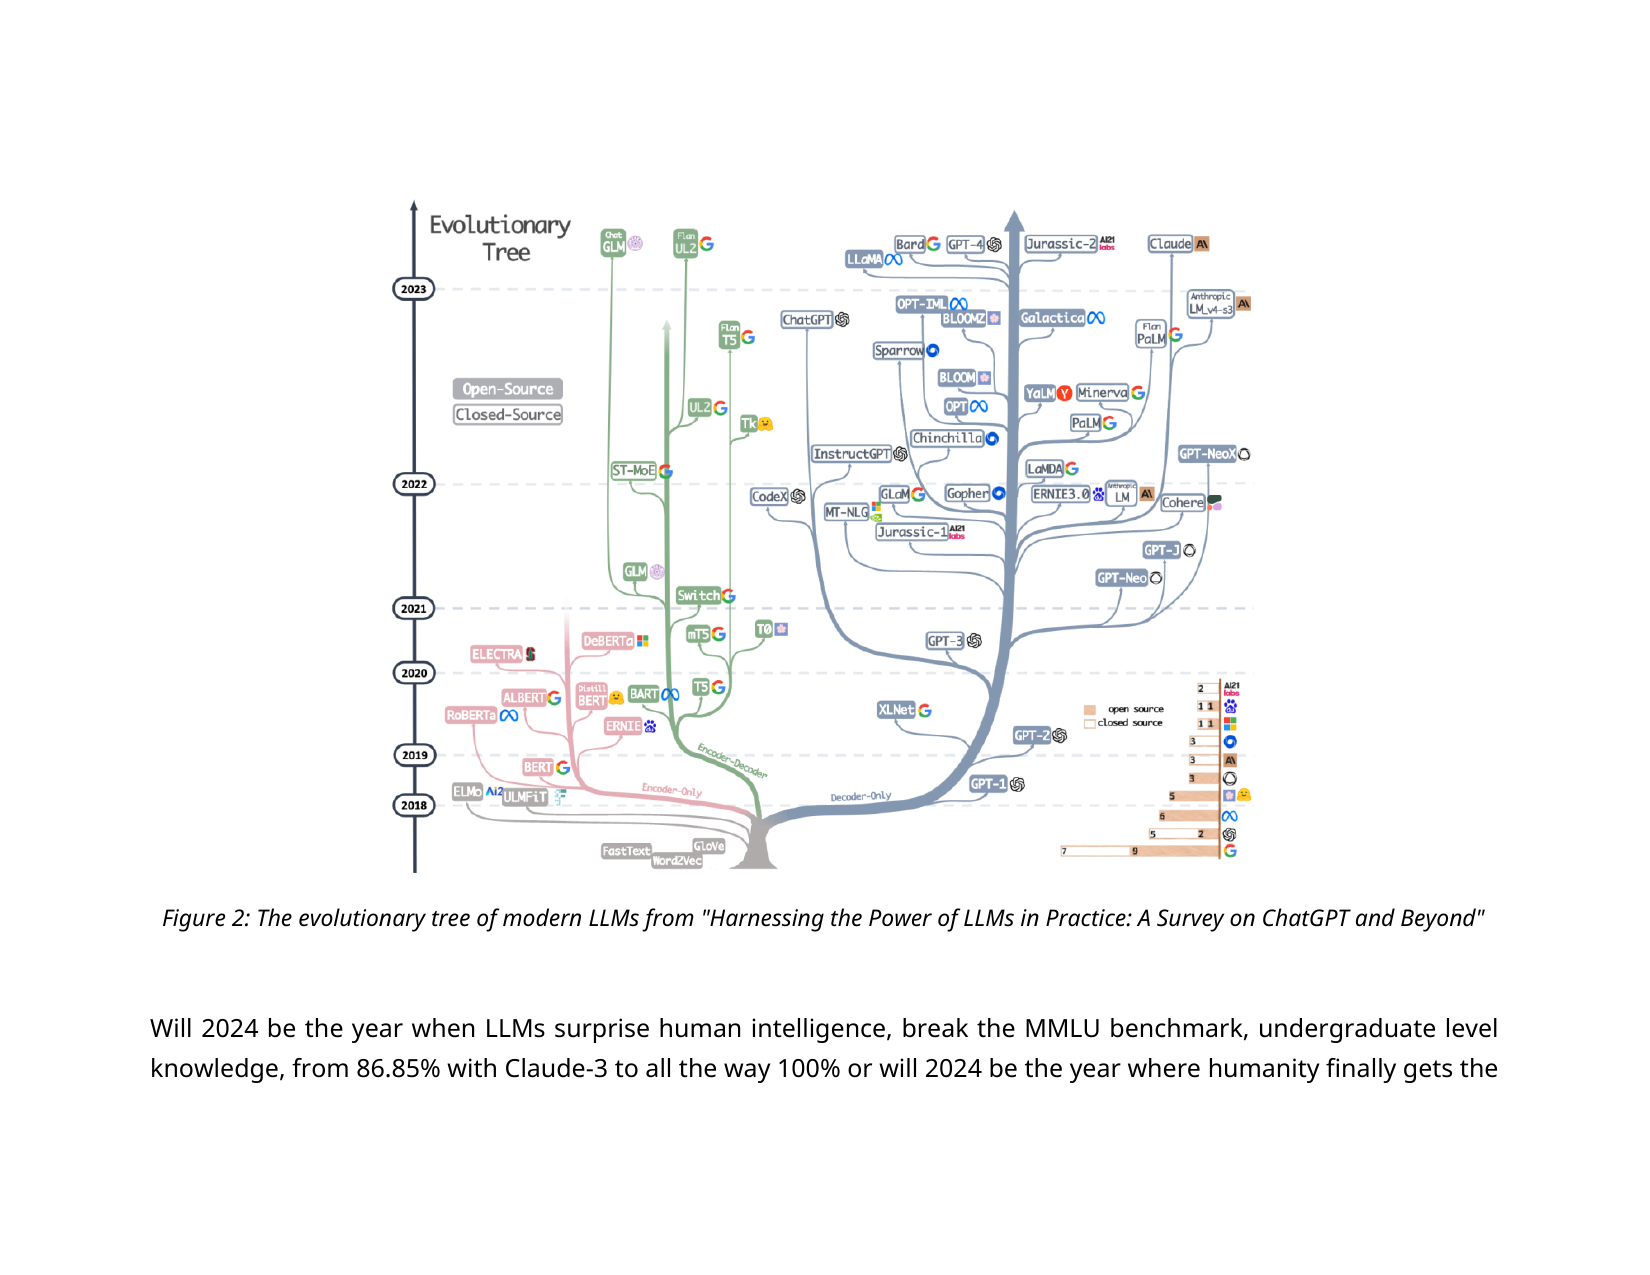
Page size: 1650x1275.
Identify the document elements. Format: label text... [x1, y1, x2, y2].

text Figure 2: The evolutionary tree of modern LLMs from "Harnessing the Power of LLMs in Practice: A Survey on ChatGPT and Beyond" [150, 902, 1500, 933]
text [150, 1011, 1500, 1085]
